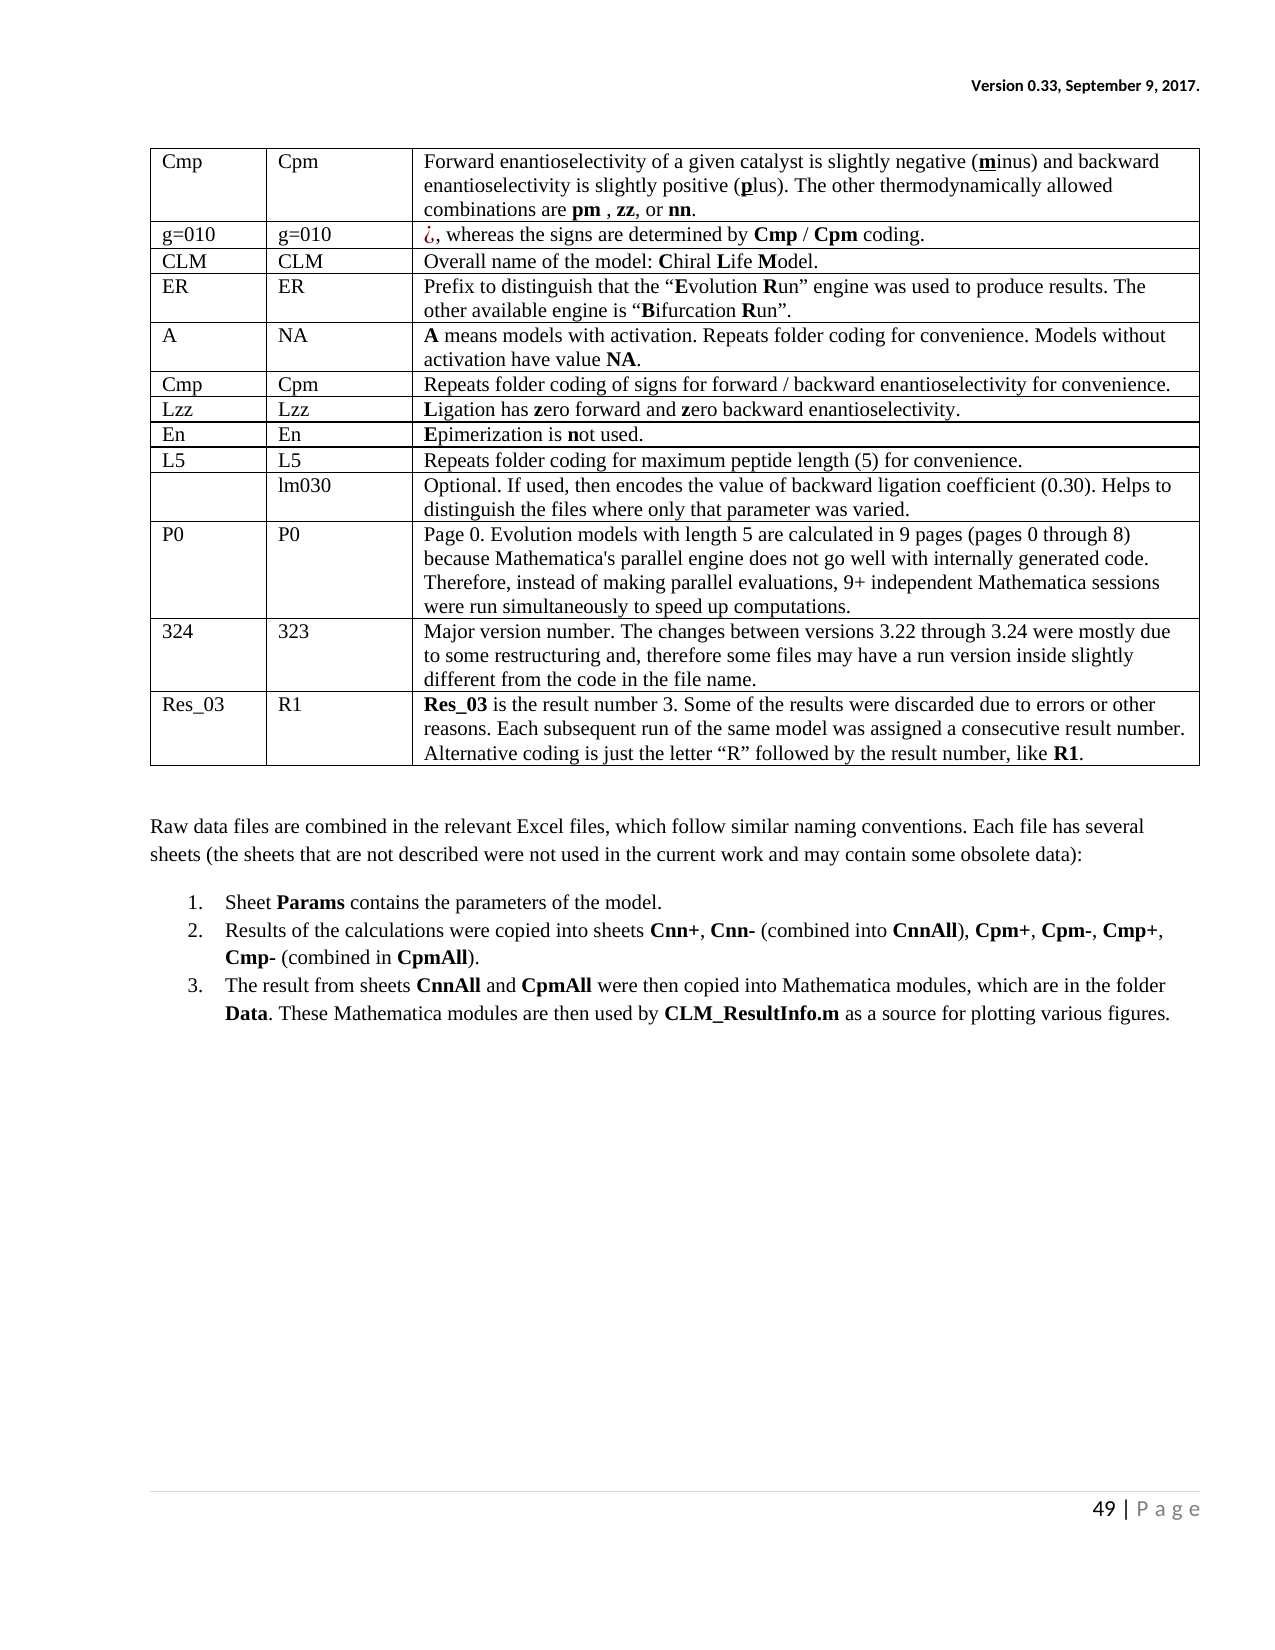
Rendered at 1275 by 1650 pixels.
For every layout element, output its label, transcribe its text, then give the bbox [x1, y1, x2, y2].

table_cell P0 [151, 522, 266, 618]
table_cell g=010 [151, 222, 266, 248]
table_cell lm030 [267, 473, 412, 521]
table_cell , whereas the signs are determined by Cmp / Cpm coding. [413, 222, 1199, 248]
table_cell ER [267, 274, 412, 322]
table_cell g=010 [267, 222, 412, 248]
table_cell Cpm [267, 372, 412, 396]
table_cell [151, 473, 266, 521]
table_cell Res_03 [151, 692, 266, 764]
table_cell Page 0. Evolution models with length 5 are calculated in 9 pages (pages 0 through 8) because Mathematica's parallel engine does not go well with internally generated code. Therefore, instead of making parallel evaluations, 9+ independent Mathematica sessions were run simultaneously to speed up computations. [413, 522, 1199, 618]
table_cell Lzz [151, 397, 266, 421]
list Sheet Params contains the parameters of the model. [187, 890, 1200, 914]
table_cell Prefix to distinguish that the “Evolution Run” engine was used to produce results. The other available engine is “Bifurcation Run”. [413, 274, 1199, 322]
table_cell A means models with activation. Repeats folder coding for convenience. Models without activation have value NA. [413, 323, 1199, 371]
table_cell Lzz [267, 397, 412, 421]
table_cell P0 [267, 522, 412, 618]
table_cell Major version number. The changes between versions 3.22 through 3.24 were mostly due to some restructuring and, therefore some files may have a run version inside slightly different from the code in the file name. [413, 619, 1199, 691]
table_cell 323 [267, 619, 412, 691]
table_cell Cpm [267, 149, 412, 221]
text Raw data files are combined in the relevant Excel files, which follow similar naming conventions. Each file has several sheets (the sheets that are not described were not used in the current work and may contain some obsolete data): [150, 814, 1200, 866]
list Results of the calculations were copied into sheets Cnn+, Cnn- (combined into CnnAll), Cpm+, Cpm-, Cmp+, Cmp- (combined in CpmAll). [187, 918, 1200, 969]
table_cell 324 [151, 619, 266, 691]
table_cell Res_03 is the result number 3. Some of the results were discarded due to errors or other reasons. Each subsequent run of the same model was assigned a consecutive result number. Alternative coding is just the letter “R” followed by the result number, like R1. [413, 692, 1199, 764]
table_cell Optional. If used, then encodes the value of backward ligation coefficient (0.30). Helps to distinguish the files where only that parameter was varied. [413, 473, 1199, 521]
table_cell A [151, 323, 266, 371]
table_cell En [267, 423, 412, 446]
table_cell Cmp [151, 372, 266, 396]
table_cell R1 [267, 692, 412, 764]
table_cell L5 [267, 448, 412, 472]
table_cell CLM [267, 249, 412, 273]
table_cell Forward enantioselectivity of a given catalyst is slightly negative (minus) and backward enantioselectivity is slightly positive (plus). The other thermodynamically allowed combinations are pm , zz, or nn. [413, 149, 1199, 221]
table_cell Epimerization is not used. [413, 423, 1199, 446]
table_cell NA [267, 323, 412, 371]
table_cell Repeats folder coding for maximum peptide length (5) for convenience. [413, 448, 1199, 472]
table_cell ER [151, 274, 266, 322]
table_cell En [151, 423, 266, 446]
table_cell CLM [151, 249, 266, 273]
table_cell Cmp [151, 149, 266, 221]
table_cell L5 [151, 448, 266, 472]
table_cell Ligation has zero forward and zero backward enantioselectivity. [413, 397, 1199, 421]
table_cell Overall name of the model: Chiral Life Model. [413, 249, 1199, 273]
table_cell Repeats folder coding of signs for forward / backward enantioselectivity for convenience. [413, 372, 1199, 396]
list The result from sheets CnnAll and CpmAll were then copied into Mathematica modules, which are in the folder Data. These Mathematica modules are then used by CLM_ResultInfo.m as a source for plotting various figures. [187, 973, 1200, 1024]
